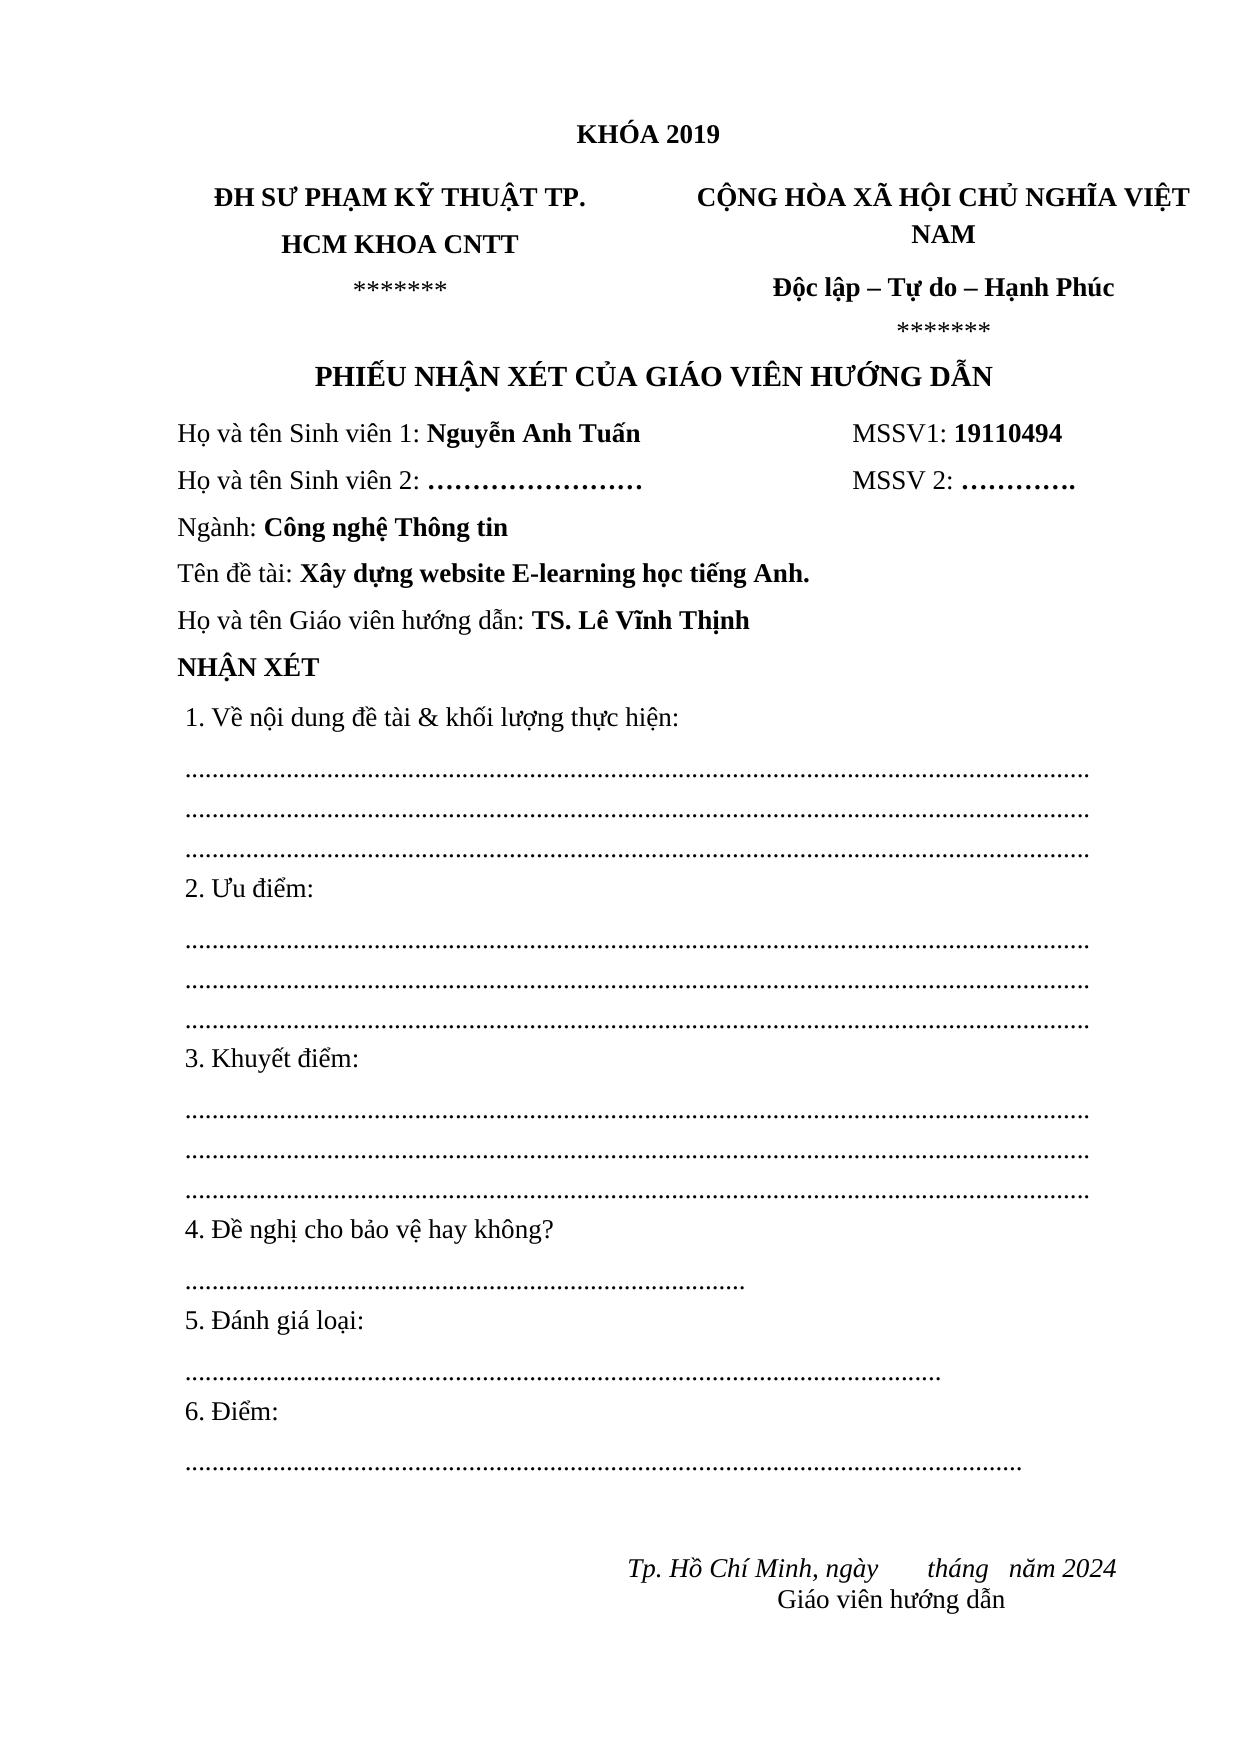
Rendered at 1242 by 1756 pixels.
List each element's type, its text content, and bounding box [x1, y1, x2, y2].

text ...................................................................................................................................... [184, 1093, 1123, 1124]
text ...................................................................................................................................... [184, 832, 1123, 863]
text Tp. Hồ Chí Minh, ngày tháng năm 2024 [552, 1552, 1123, 1583]
text ...................................................................................................................................... [184, 963, 1123, 994]
text Họ và tên Giáo viên hướng dẫn: TS. Lê Vĩnh Thịnh [177, 604, 1123, 635]
list Ưu điểm: [184, 872, 1123, 903]
list Đánh giá loại: [184, 1304, 1123, 1335]
text ...................................................................................................................................... [184, 1133, 1123, 1164]
text Giáo viên hướng dẫn [702, 1583, 1123, 1614]
text ............................................................................................................................ [184, 1445, 1123, 1477]
text ...................................................................................................................................... [184, 1003, 1123, 1034]
list Đề nghị cho bảo vệ hay không? [184, 1213, 1123, 1244]
text NHẬN XÉT [177, 651, 1123, 682]
text ...................................................................................................................................... [184, 1173, 1123, 1204]
text ................................................................................... [184, 1264, 1123, 1295]
table_header ĐH SƯ PHẠM KỸ THUẬT TP. HCM KHOA CNTT ******* [177, 181, 642, 352]
text ...................................................................................................................................... [184, 792, 1123, 823]
subtitle PHIẾU NHẬN XÉT CỦA GIÁO VIÊN HƯỚNG DẪN [184, 359, 1123, 392]
text Họ và tên Sinh viên 2: …………………… MSSV 2: …………. [177, 464, 1123, 495]
text ...................................................................................................................................... [184, 752, 1123, 783]
text ...................................................................................................................................... [184, 923, 1123, 954]
text ................................................................................................................ [184, 1355, 1123, 1386]
text KHÓA 2019 [177, 118, 1119, 150]
text Họ và tên Sinh viên 1: Nguyễn Anh Tuấn MSSV1: 19110494 [177, 417, 1123, 448]
text Tên đề tài: Xây dựng website E-learning học tiếng Anh. [177, 557, 1123, 588]
list Về nội dung đề tài & khối lượng thực hiện: [184, 702, 1123, 733]
list Điểm: [184, 1394, 1123, 1426]
table_header CỘNG HÒA XÃ HỘI CHỦ NGHĨA VIỆT NAM Độc lập – Tự do – Hạnh Phúc ******* [642, 181, 1225, 352]
list Khuyết điểm: [184, 1043, 1123, 1074]
text Ngành: Công nghệ Thông tin [177, 511, 1123, 542]
